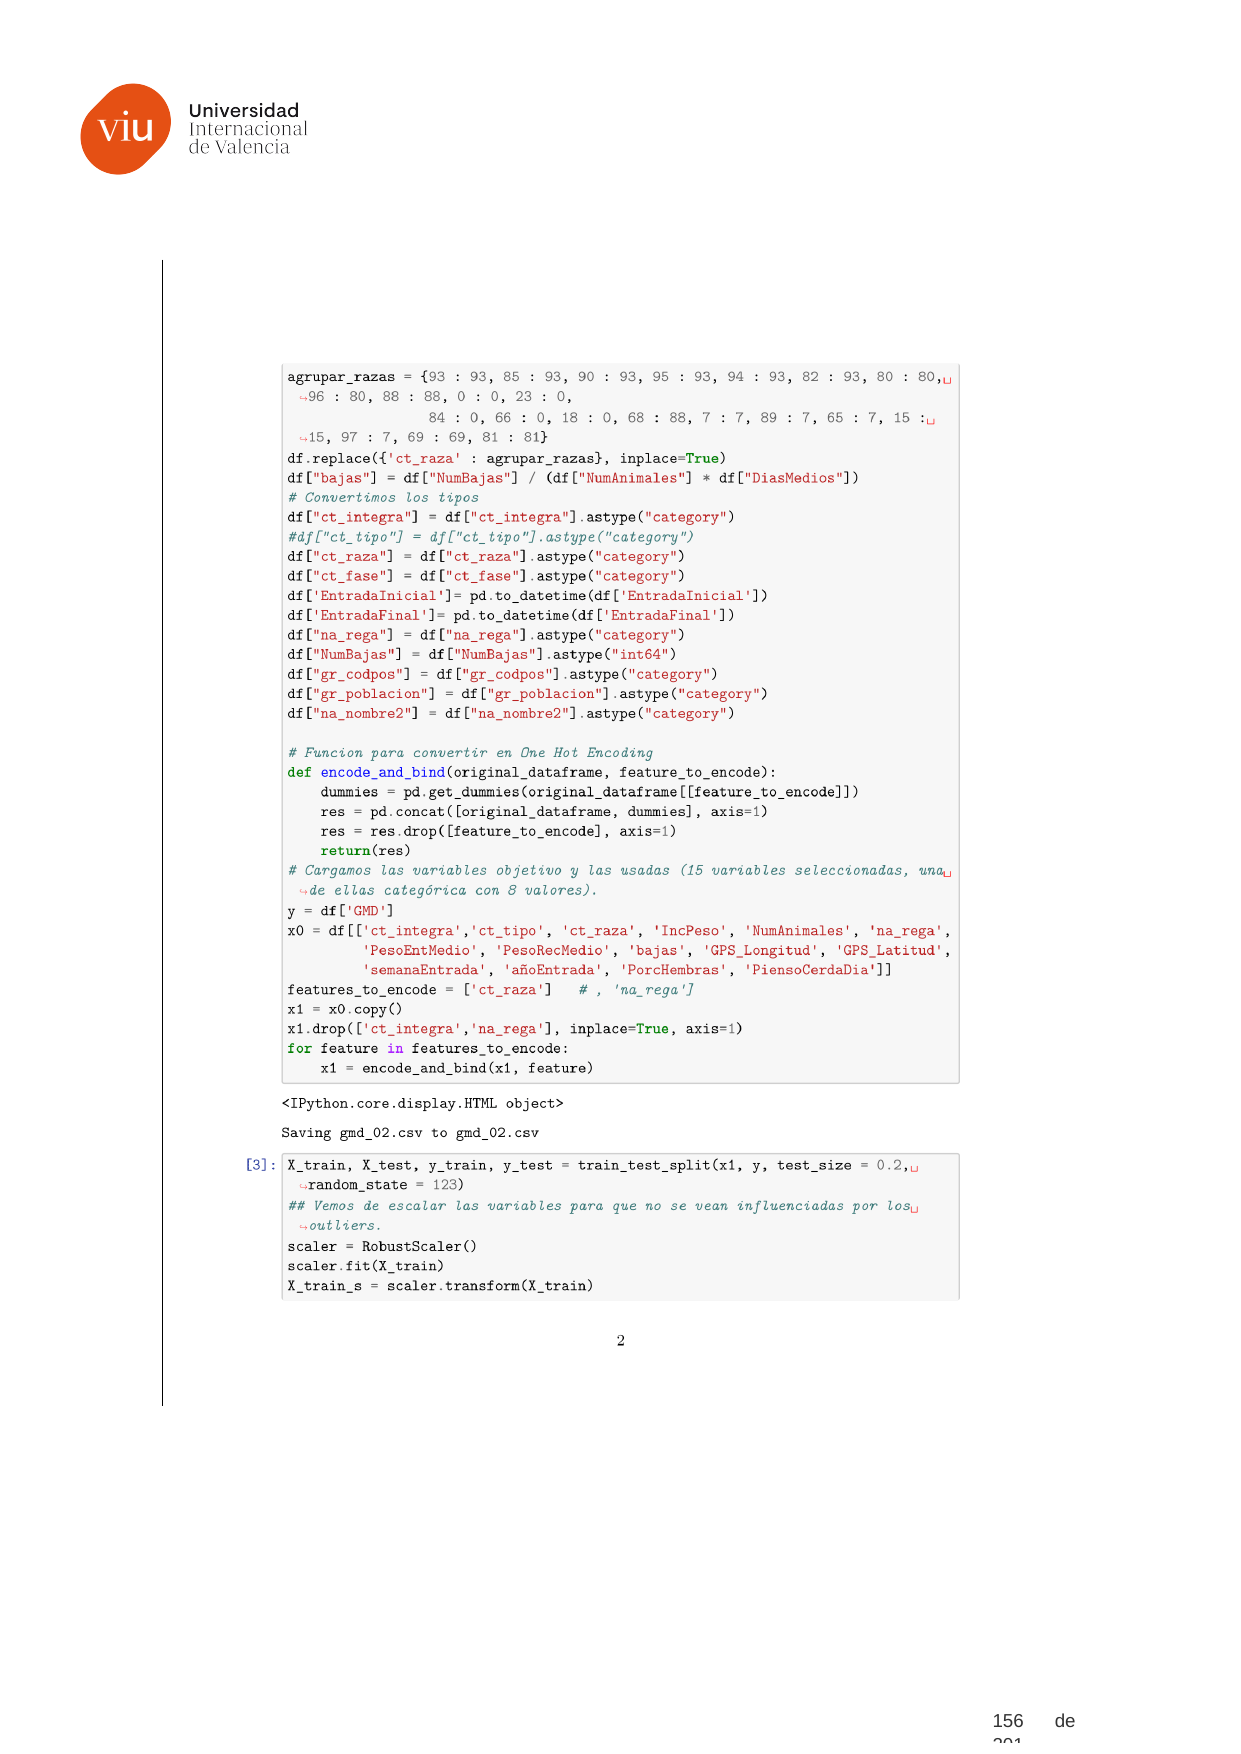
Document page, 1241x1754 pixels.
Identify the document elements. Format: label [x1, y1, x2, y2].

picture [177, 259, 1063, 1406]
picture [59, 62, 329, 197]
